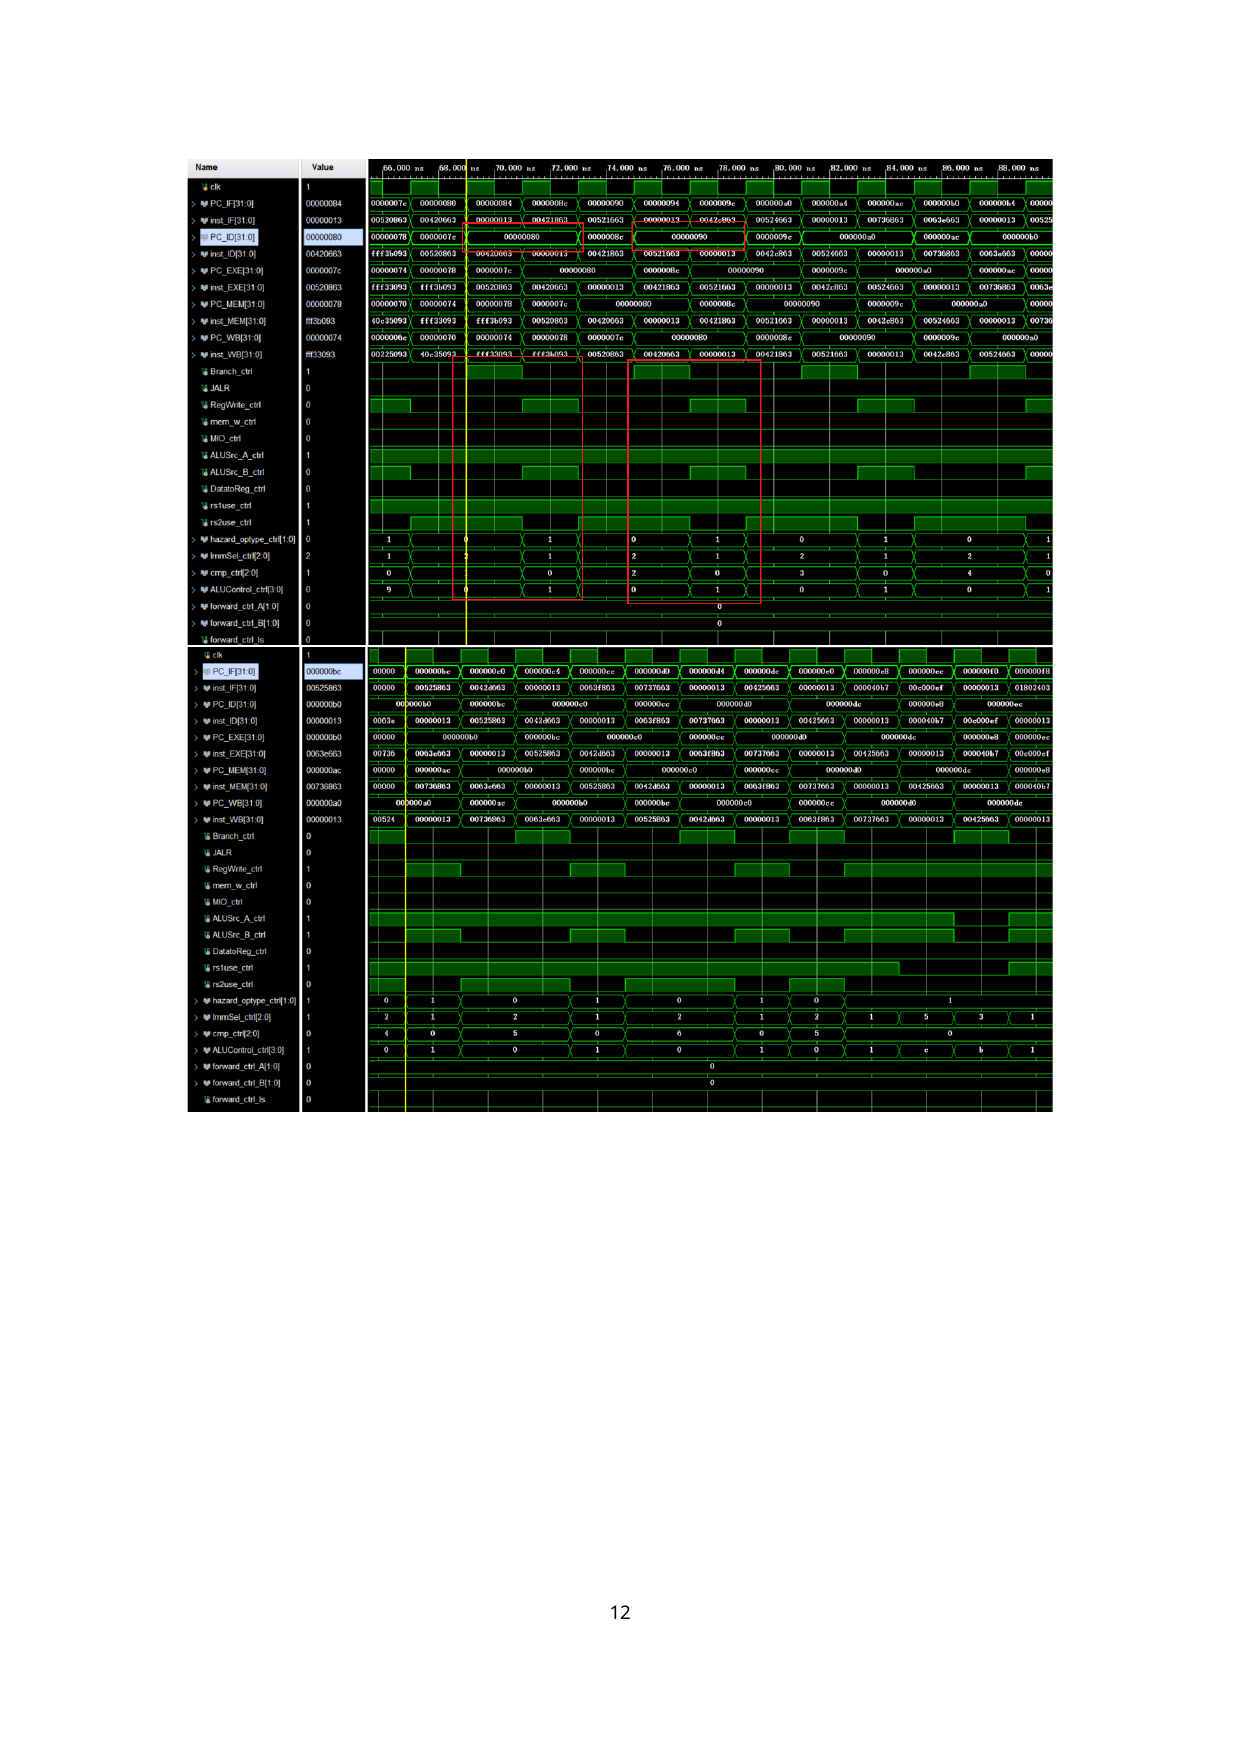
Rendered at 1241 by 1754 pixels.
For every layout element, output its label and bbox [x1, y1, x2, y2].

picture [187, 159, 1053, 645]
picture [187, 647, 1053, 1112]
